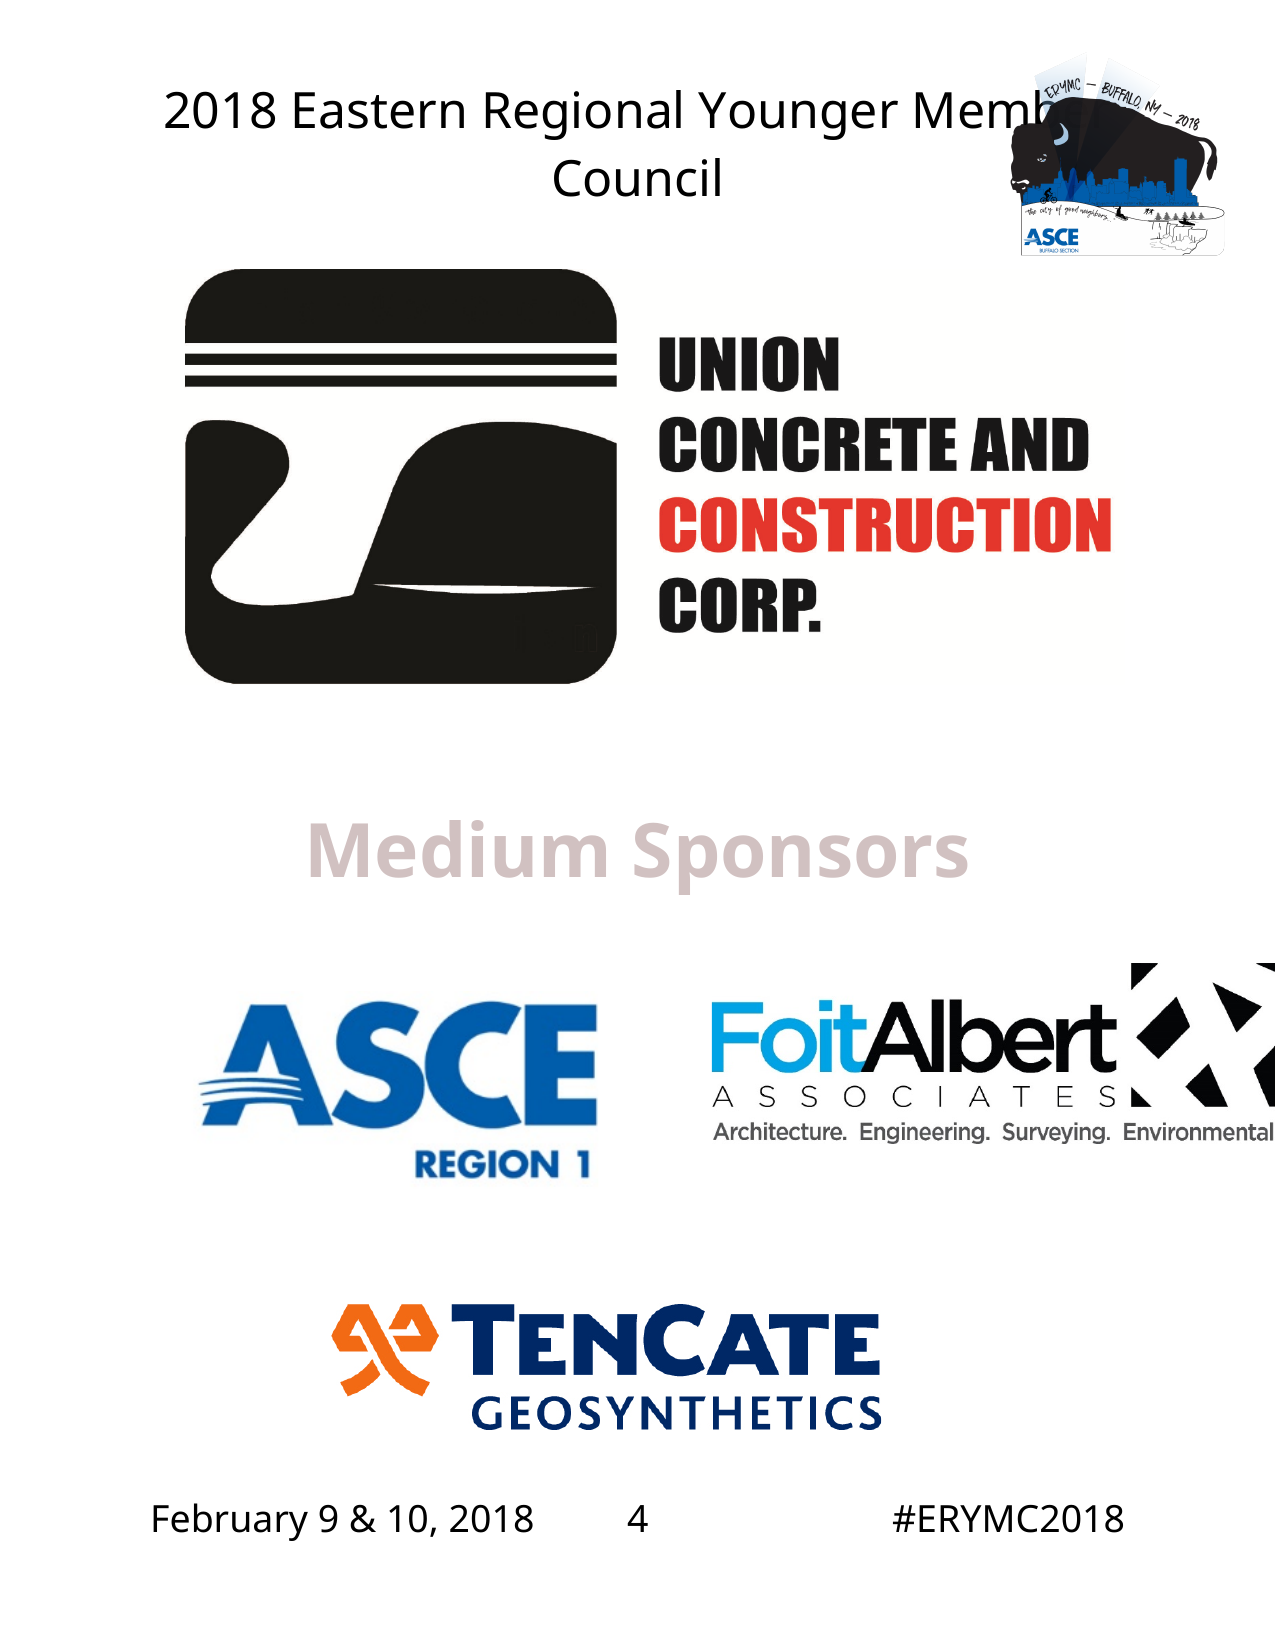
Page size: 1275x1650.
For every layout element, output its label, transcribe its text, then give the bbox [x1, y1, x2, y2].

picture [1003, 43, 1229, 259]
picture [329, 1303, 882, 1431]
picture [150, 991, 599, 1191]
text Medium Sponsors [150, 797, 1125, 899]
picture [711, 963, 1275, 1144]
picture [150, 269, 1125, 685]
